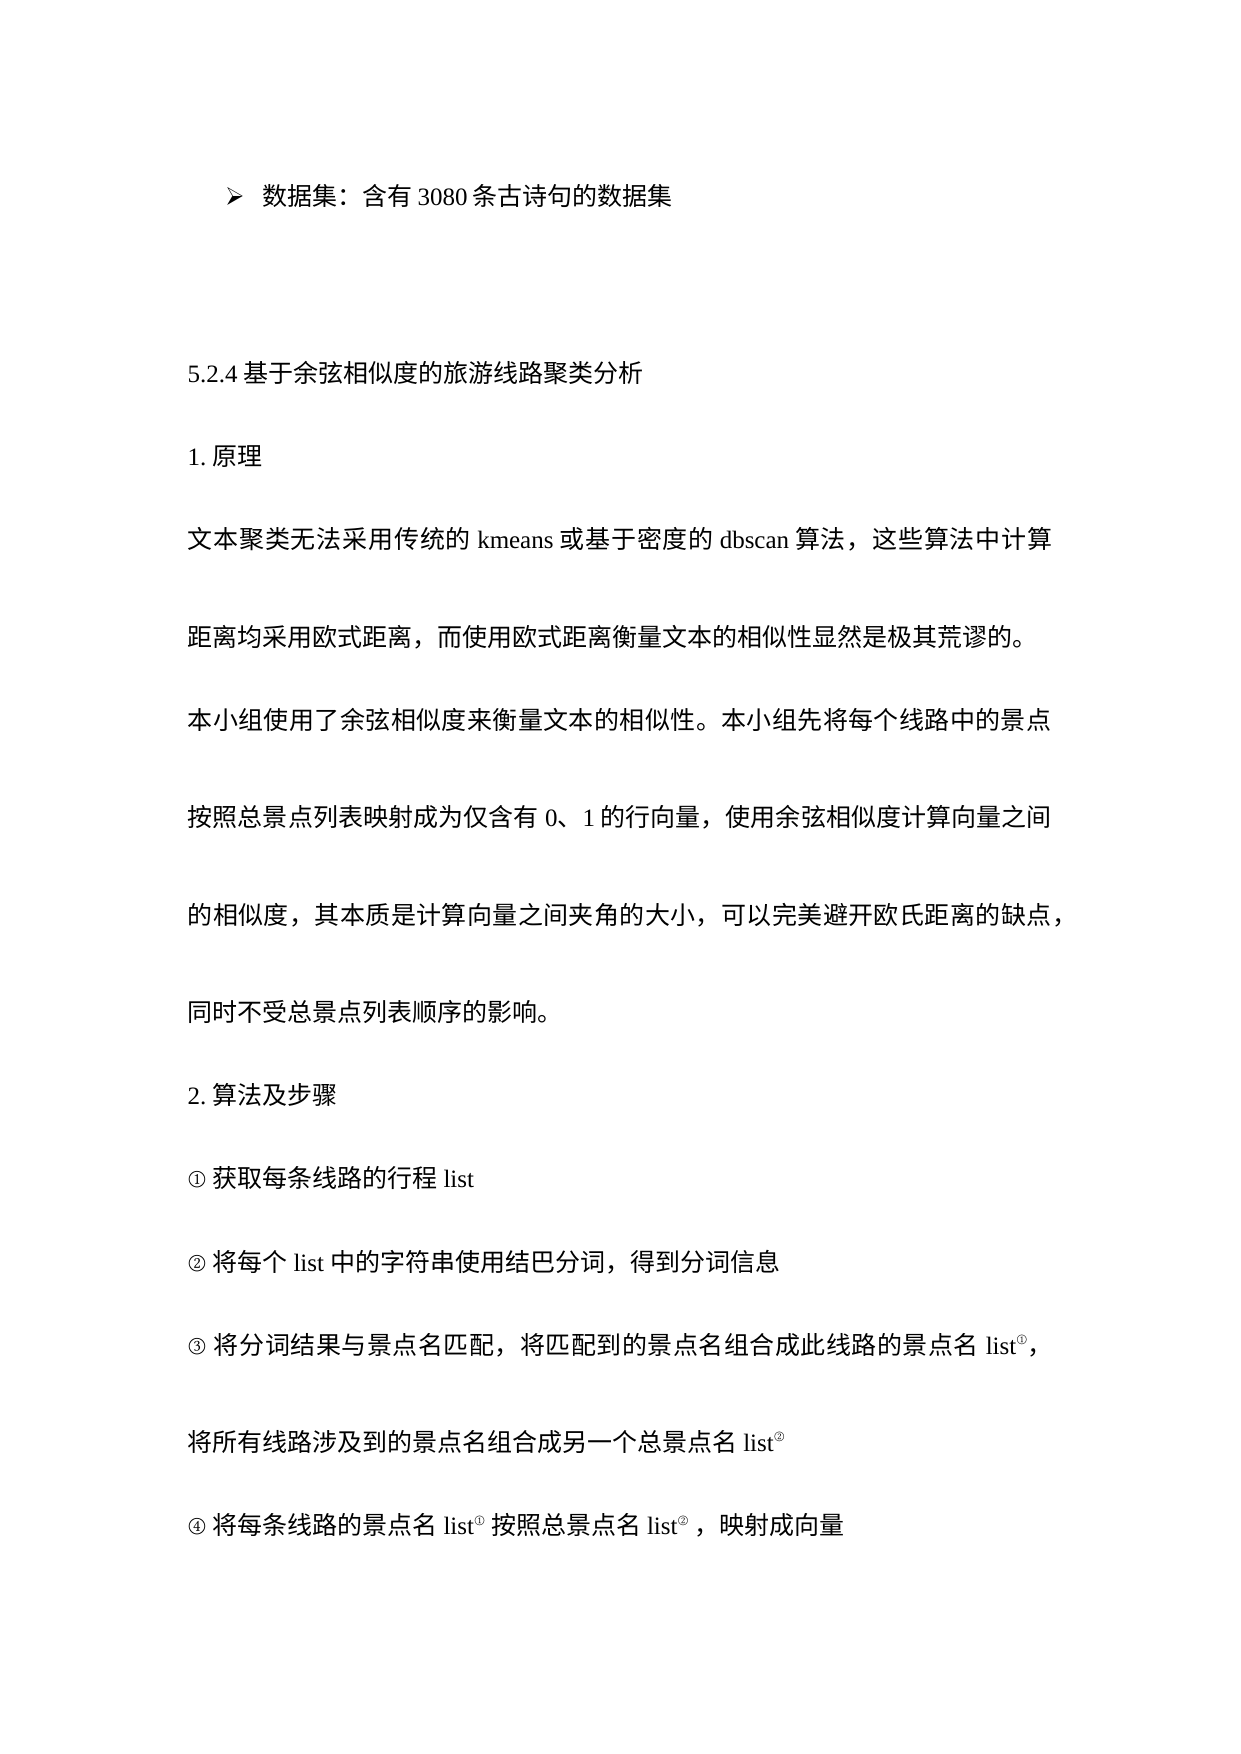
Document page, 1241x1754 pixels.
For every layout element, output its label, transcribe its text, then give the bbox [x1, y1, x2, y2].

text ① 获取每条线路的行程 list [187, 1144, 1053, 1209]
text 5.2.4 基于余弦相似度的旅游线路聚类分析 [187, 339, 1053, 404]
text 文本聚类无法采用传统的kmeans或基于密度的dbscan算法，这些算法中计算距离均采用欧式距离，而使用欧式距离衡量文本的相似性显然是极其荒谬的。 [187, 505, 1053, 668]
text ② 将每个 list 中的字符串使用结巴分词，得到分词信息 [187, 1228, 1053, 1293]
text 2. 算法及步骤 [187, 1061, 1053, 1126]
text 本小组使用了余弦相似度来衡量文本的相似性。本小组先将每个线路中的景点按照总景点列表映射成为仅含有0、1的行向量，使用余弦相似度计算向量之间的相似度，其本质是计算向量之间夹角的大小，可以完美避开欧氏距离的缺点，同时不受总景点列表顺序的影响。 [187, 686, 1053, 1043]
text ③ 将分词结果与景点名匹配，将匹配到的景点名组合成此线路的景点名 list①，将所有线路涉及到的景点名组合成另一个总景点名 list② [187, 1311, 1053, 1473]
text ④ 将每条线路的景点名 list① 按照总景点名 list② ，映射成向量 [187, 1491, 1053, 1556]
list 数据集：含有3080条古诗句的数据集 [225, 162, 1053, 227]
text 1. 原理 [187, 422, 1053, 487]
